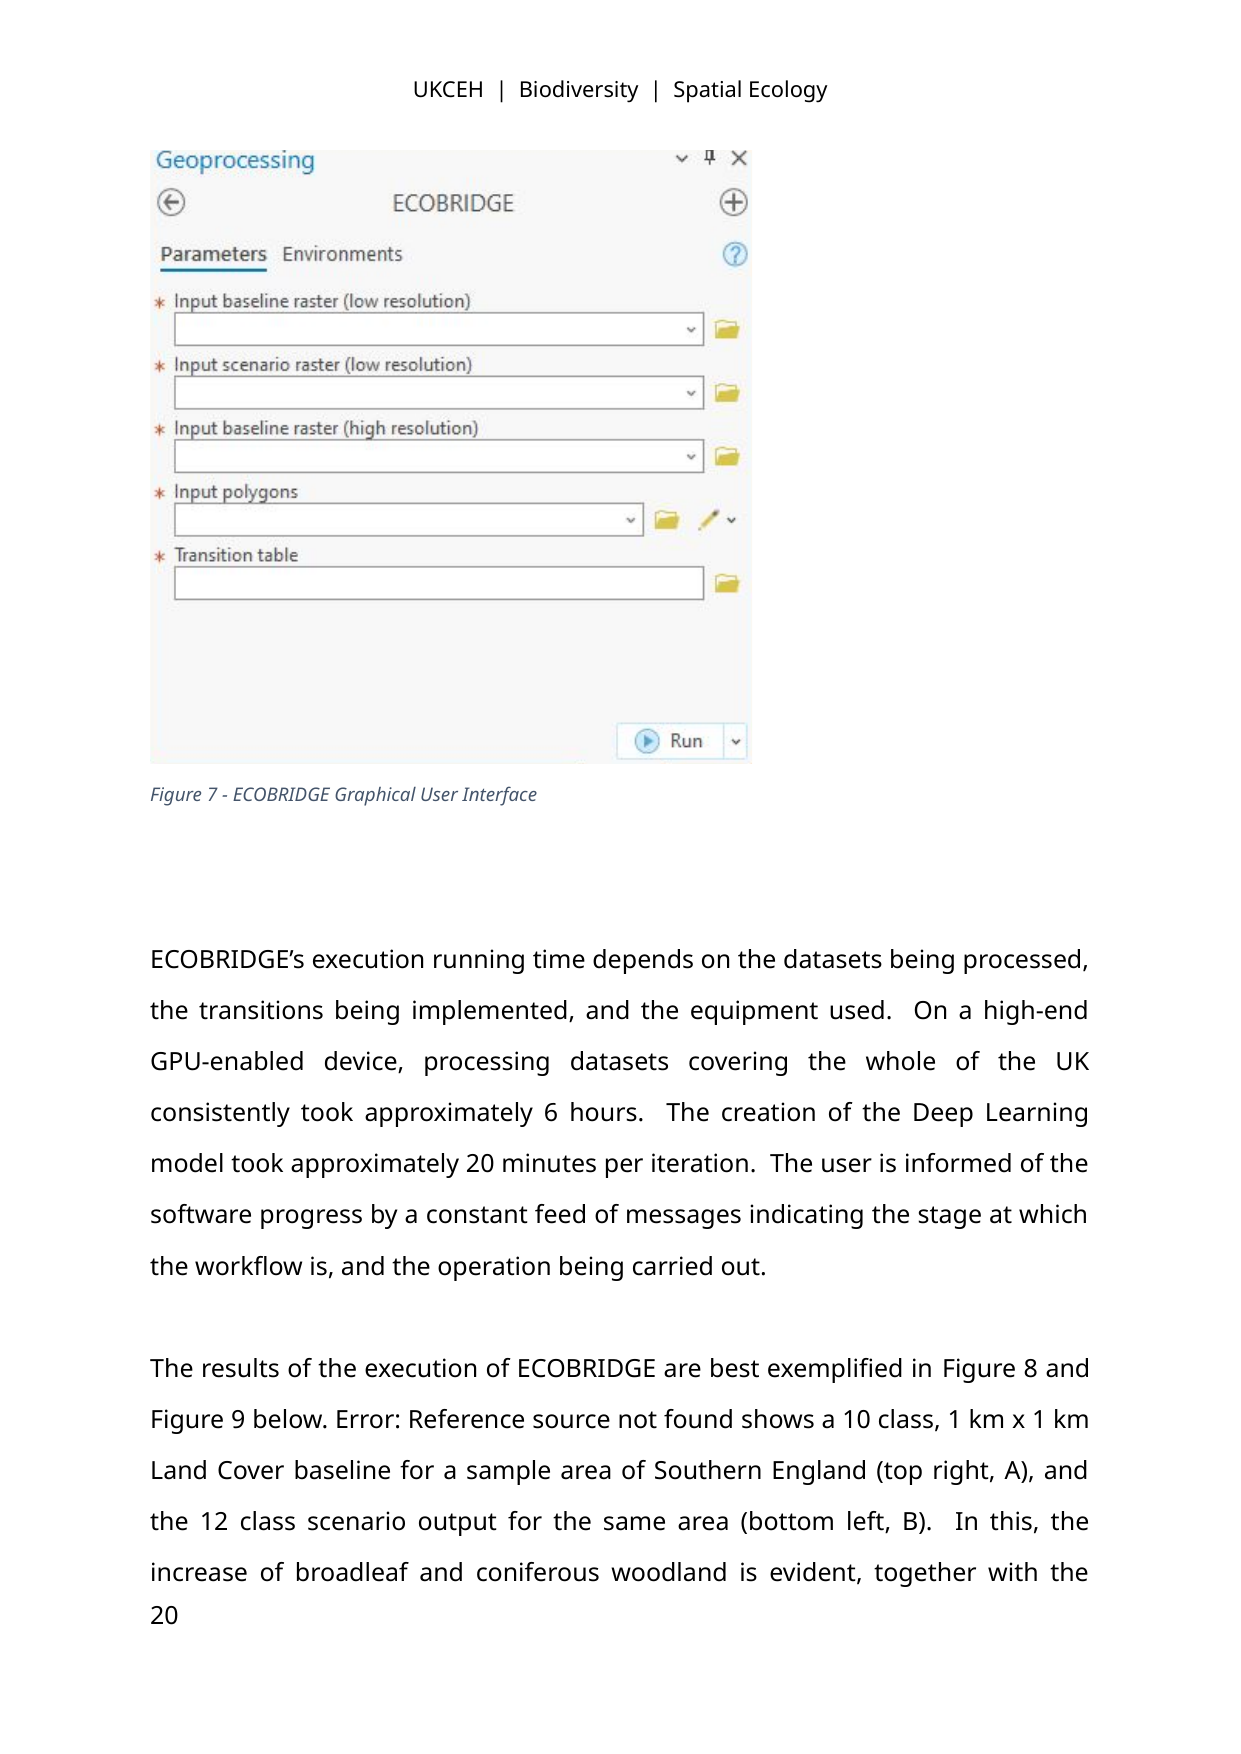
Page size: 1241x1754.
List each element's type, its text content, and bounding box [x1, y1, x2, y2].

text ECOBRIDGE’s execution running time depends on the datasets being processed, the transitions being implemented, and the equipment used. On a high-end GPU-enabled device, processing datasets covering the whole of the UK consistently took approximately 6 hours. The creation of the Deep Learning model took approximately 20 minutes per iteration. The user is informed of the software progress by a constant feed of messages indicating the stage at which the workflow is, and the operation being carried out. [150, 942, 1090, 1282]
picture [150, 150, 753, 764]
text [150, 1350, 1090, 1588]
